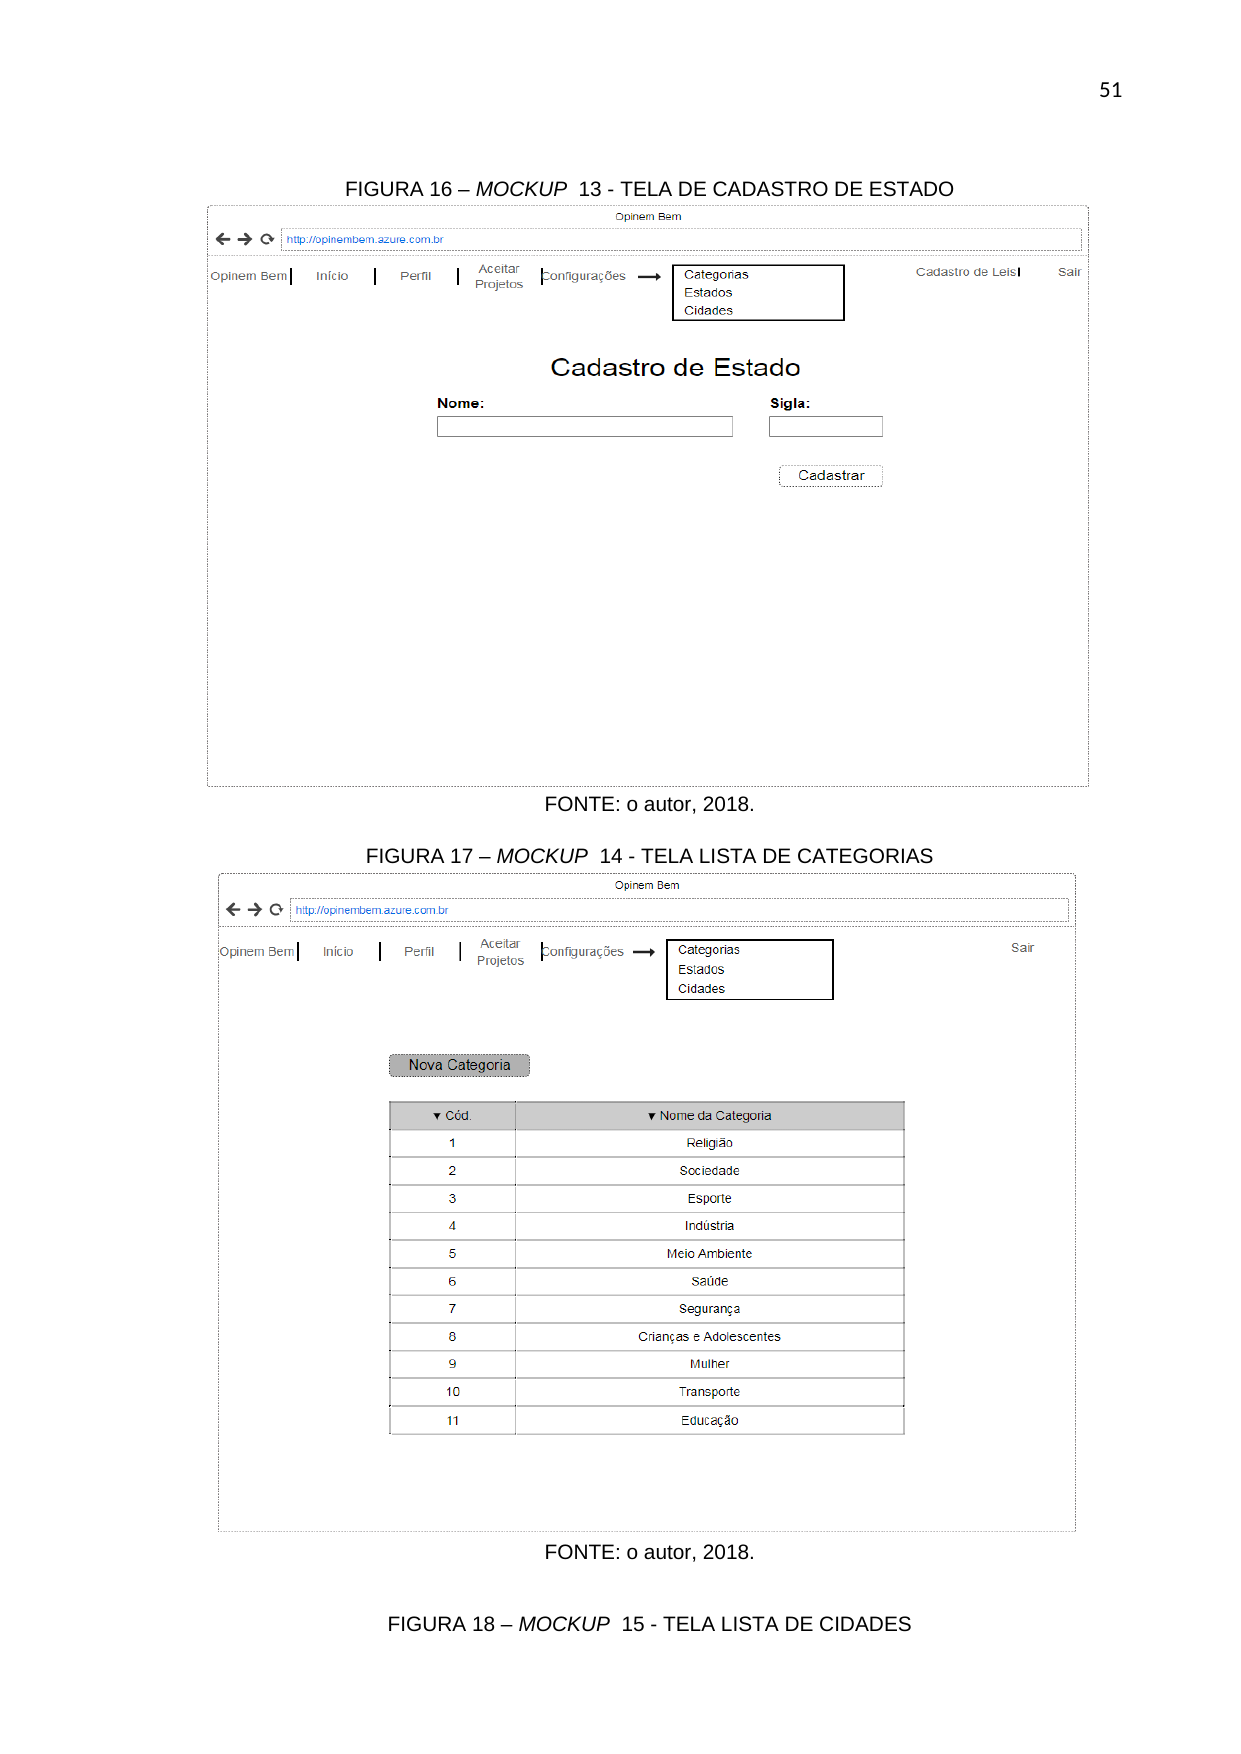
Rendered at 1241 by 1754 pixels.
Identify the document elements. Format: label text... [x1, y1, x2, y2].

text FIGURA 16 – MOCKUP 13 - TELA DE CADASTRO DE ESTADO [177, 177, 1122, 201]
text FONTE: o autor, 2018. [177, 1540, 1122, 1564]
text FIGURA 18 – MOCKUP 15 - TELA LISTA DE CIDADES [177, 1612, 1122, 1636]
text FONTE: o autor, 2018. [177, 792, 1122, 816]
picture [200, 201, 1099, 793]
picture [214, 868, 1085, 1540]
